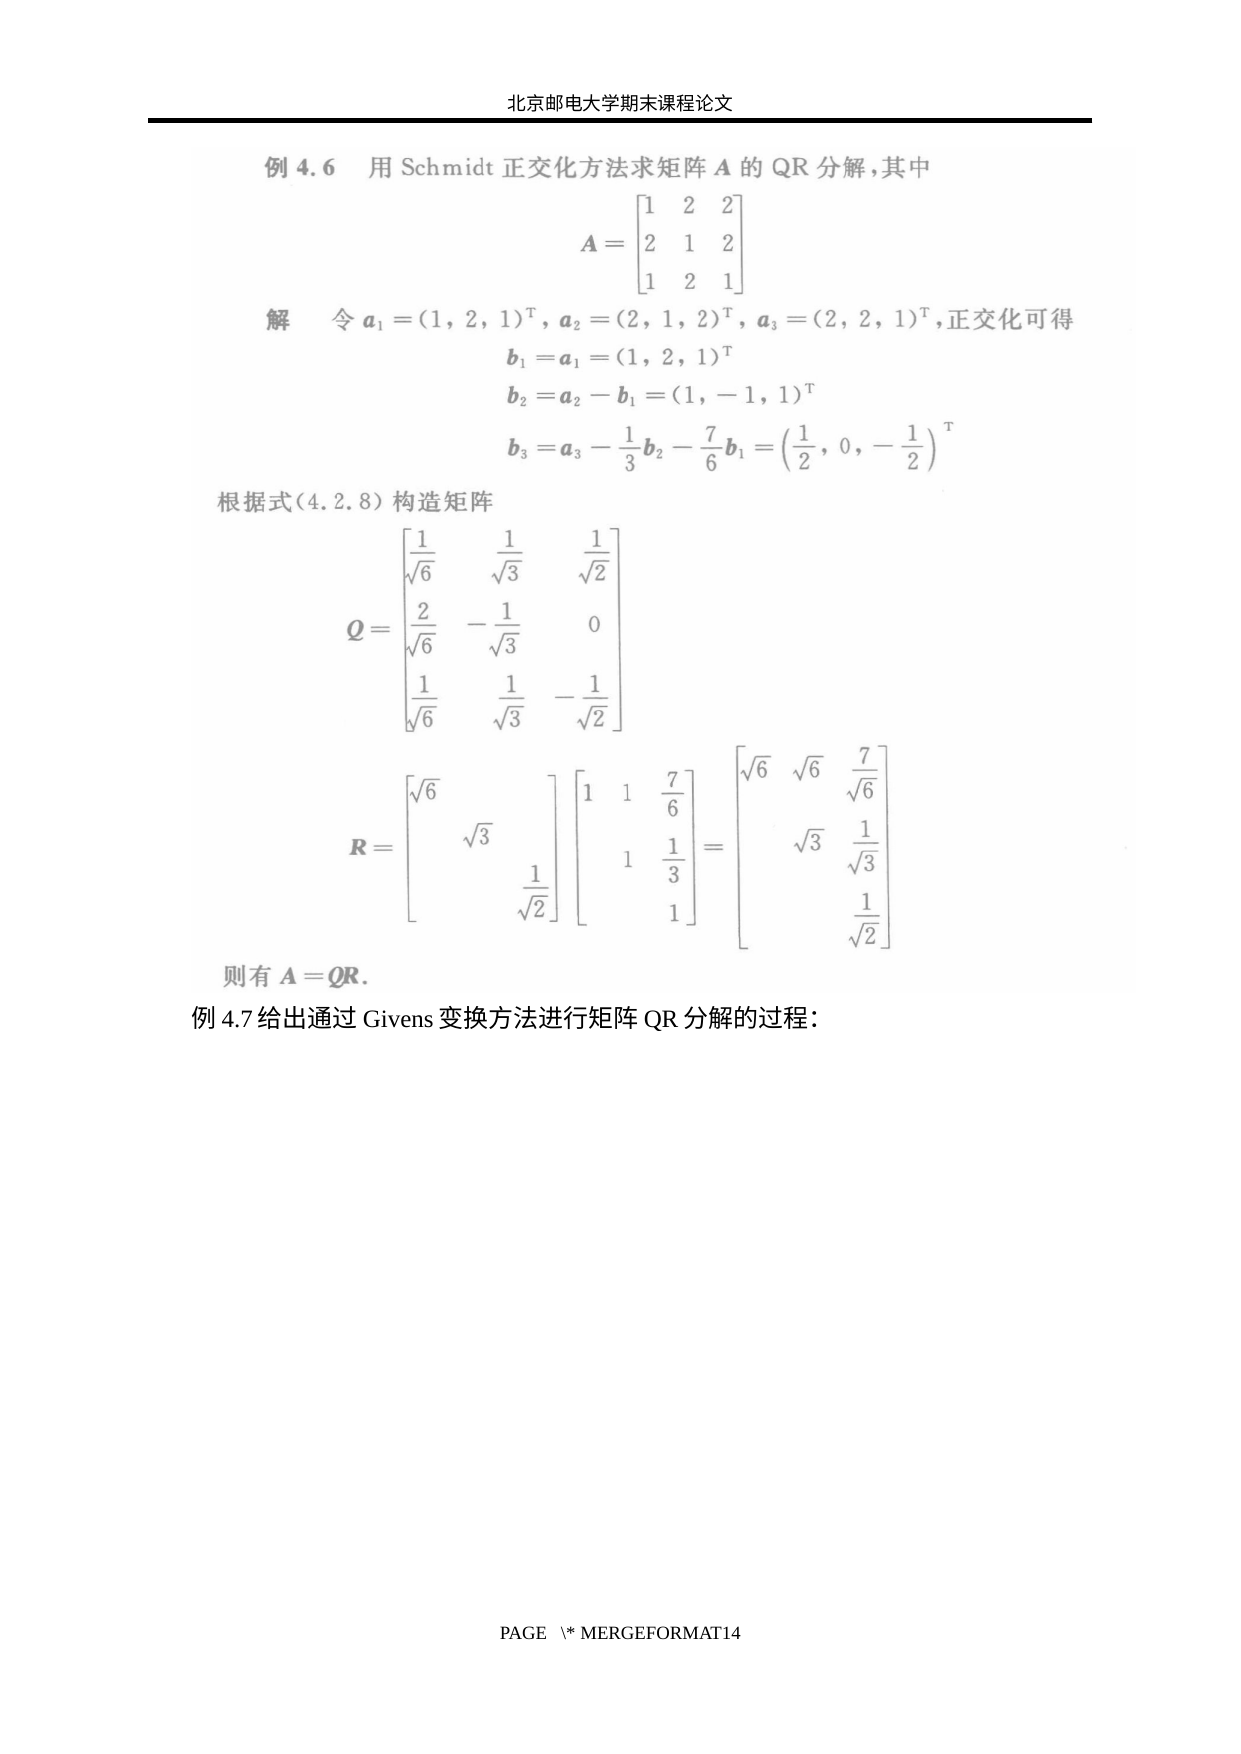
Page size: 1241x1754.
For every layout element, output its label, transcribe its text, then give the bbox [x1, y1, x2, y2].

text 例4.7给出通过Givens变换方法进行矩阵QR分解的过程： [148, 998, 1092, 1034]
picture [191, 147, 1137, 993]
